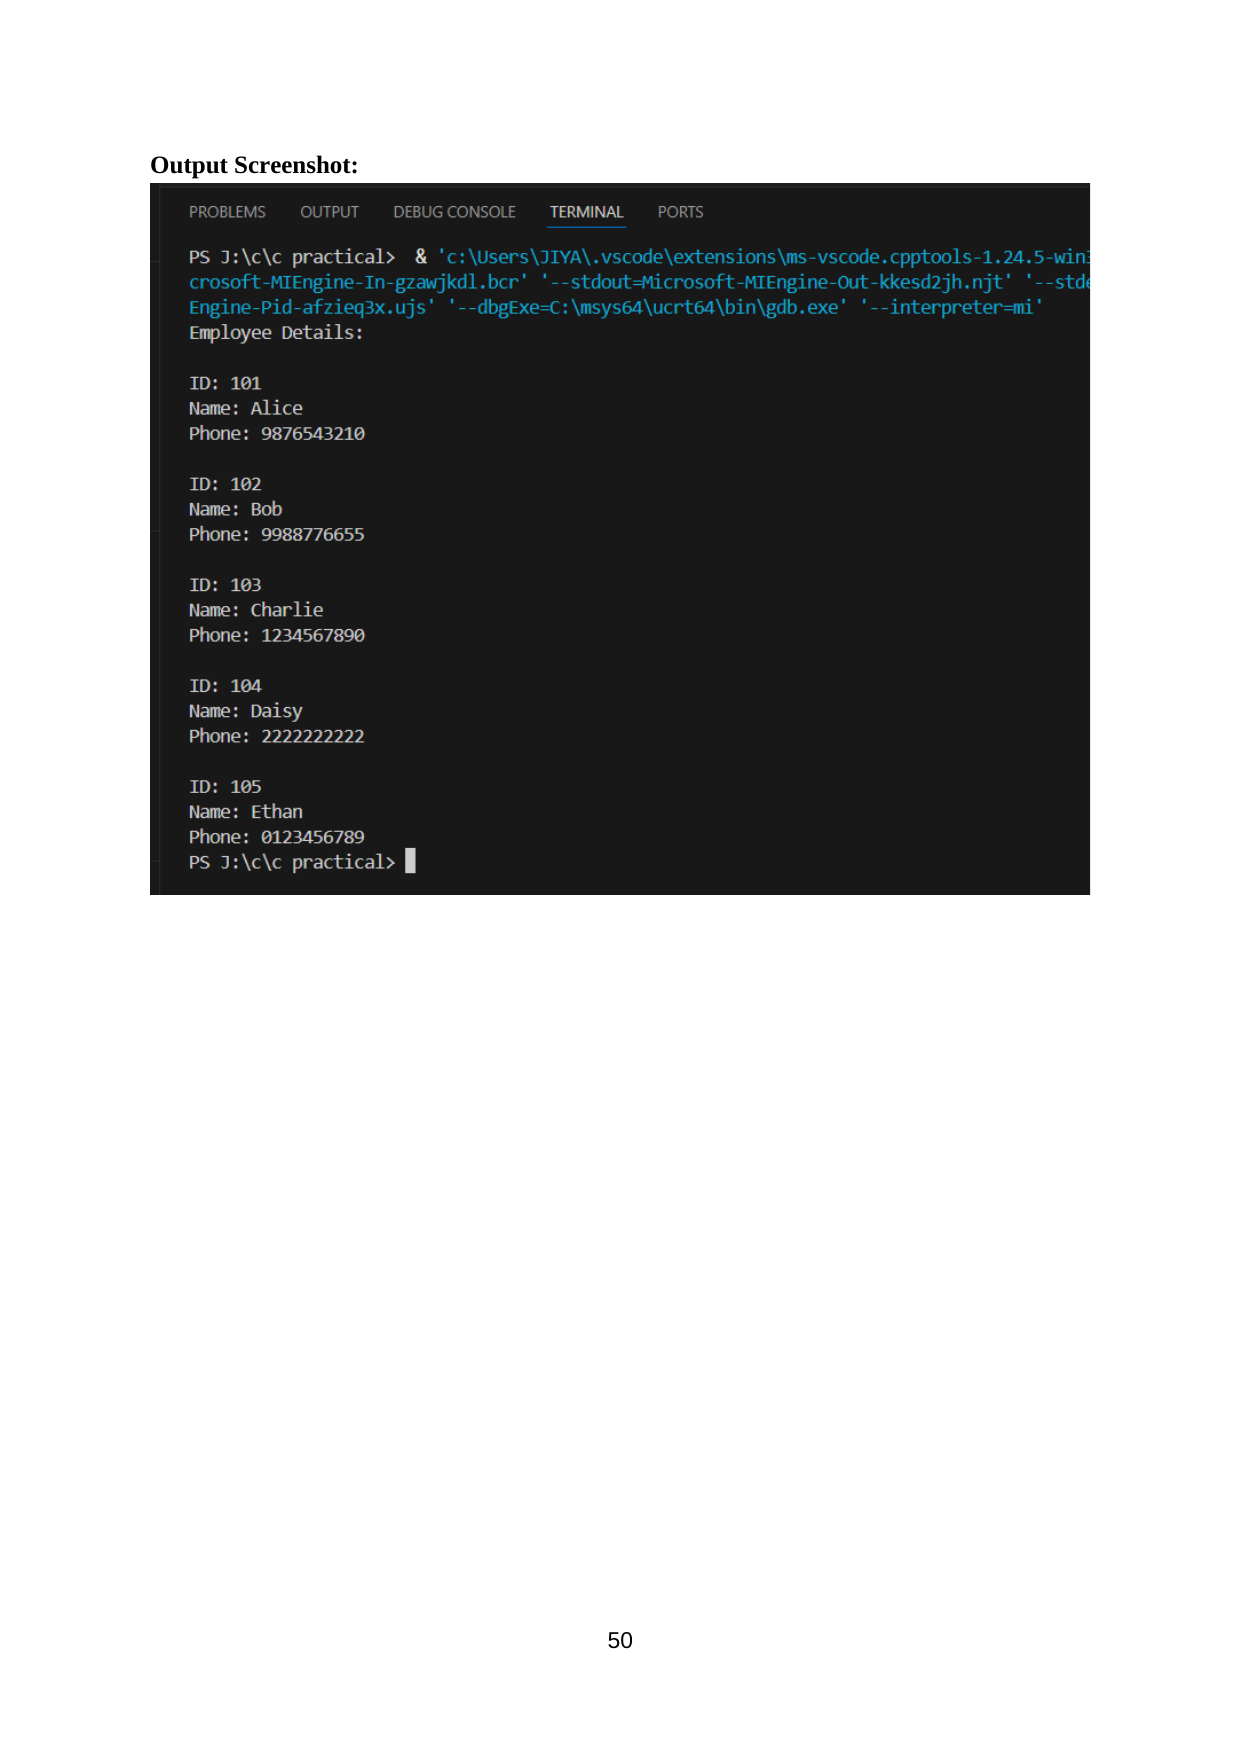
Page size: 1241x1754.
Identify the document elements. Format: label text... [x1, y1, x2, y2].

text Output Screenshot: [150, 150, 1090, 179]
picture [150, 183, 1091, 895]
